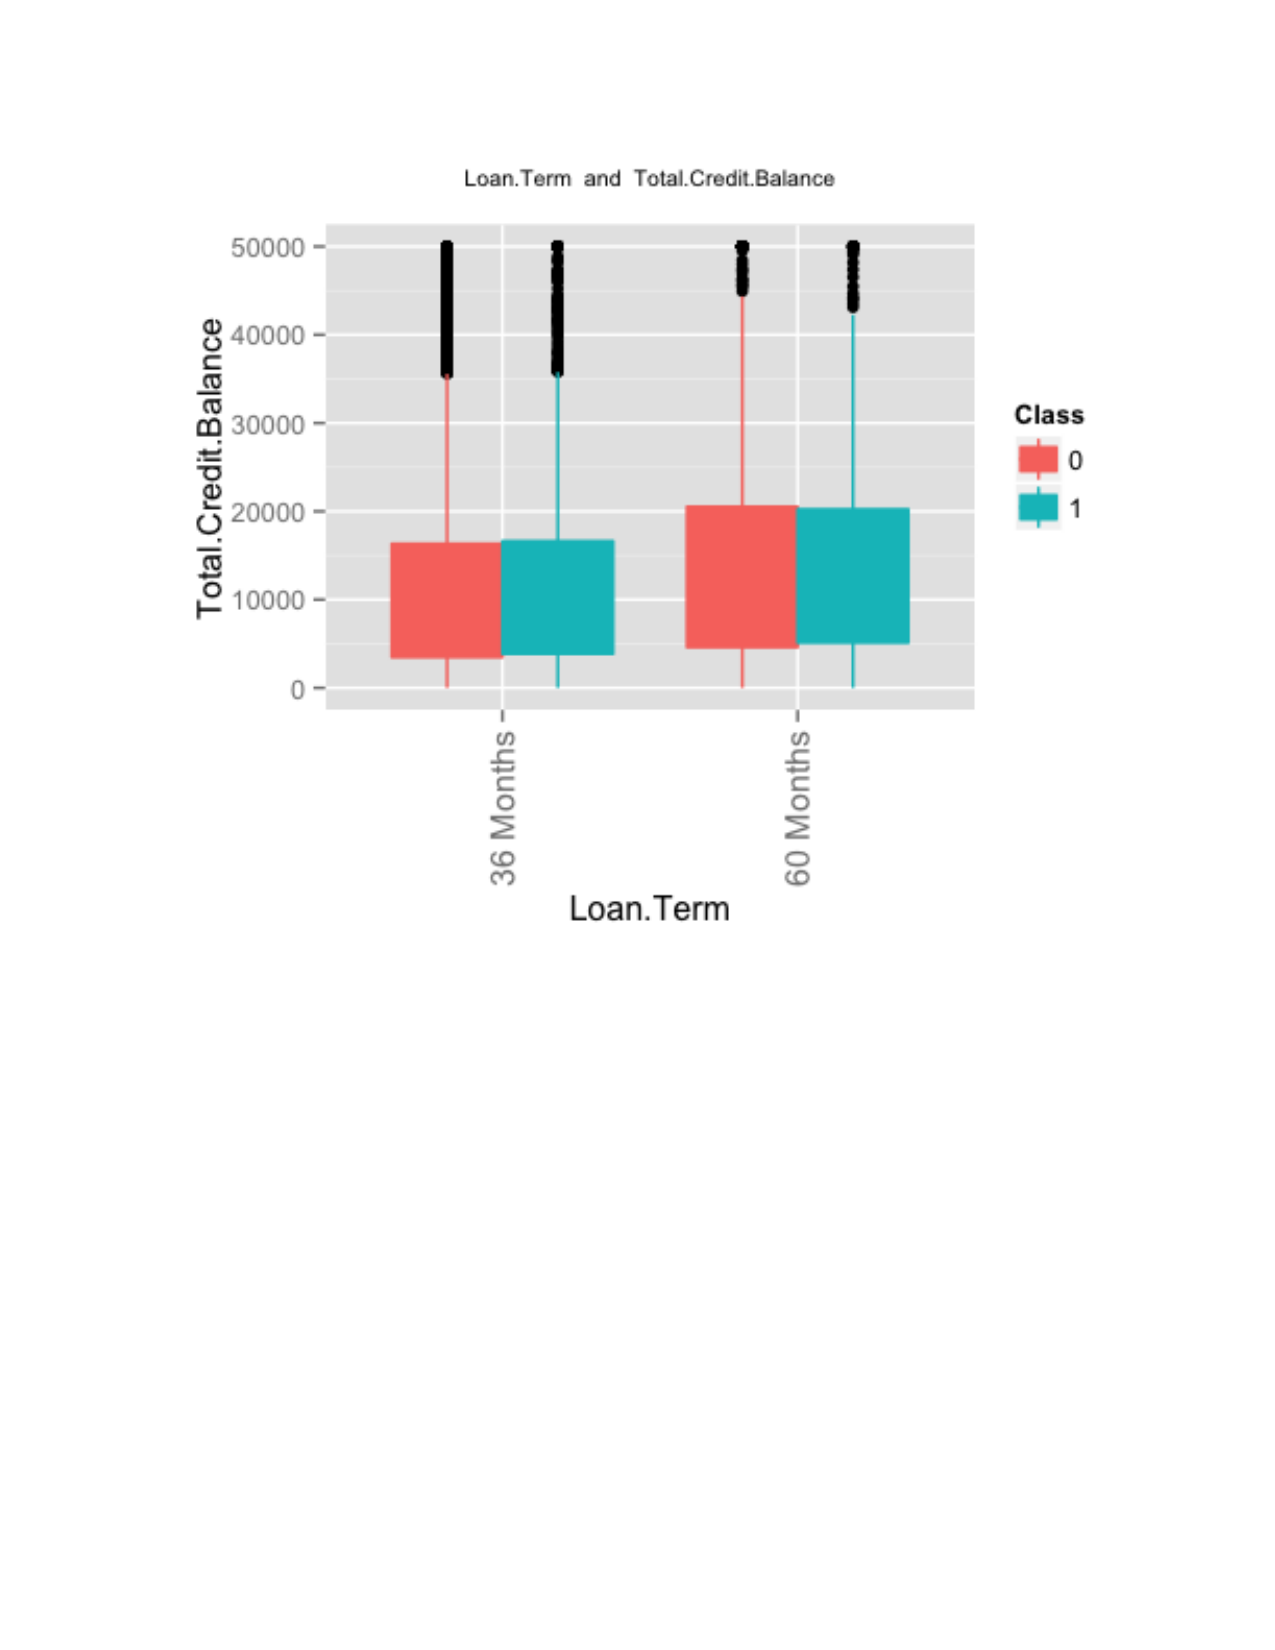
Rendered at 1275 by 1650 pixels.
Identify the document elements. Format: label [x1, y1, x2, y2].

picture [168, 150, 1169, 950]
